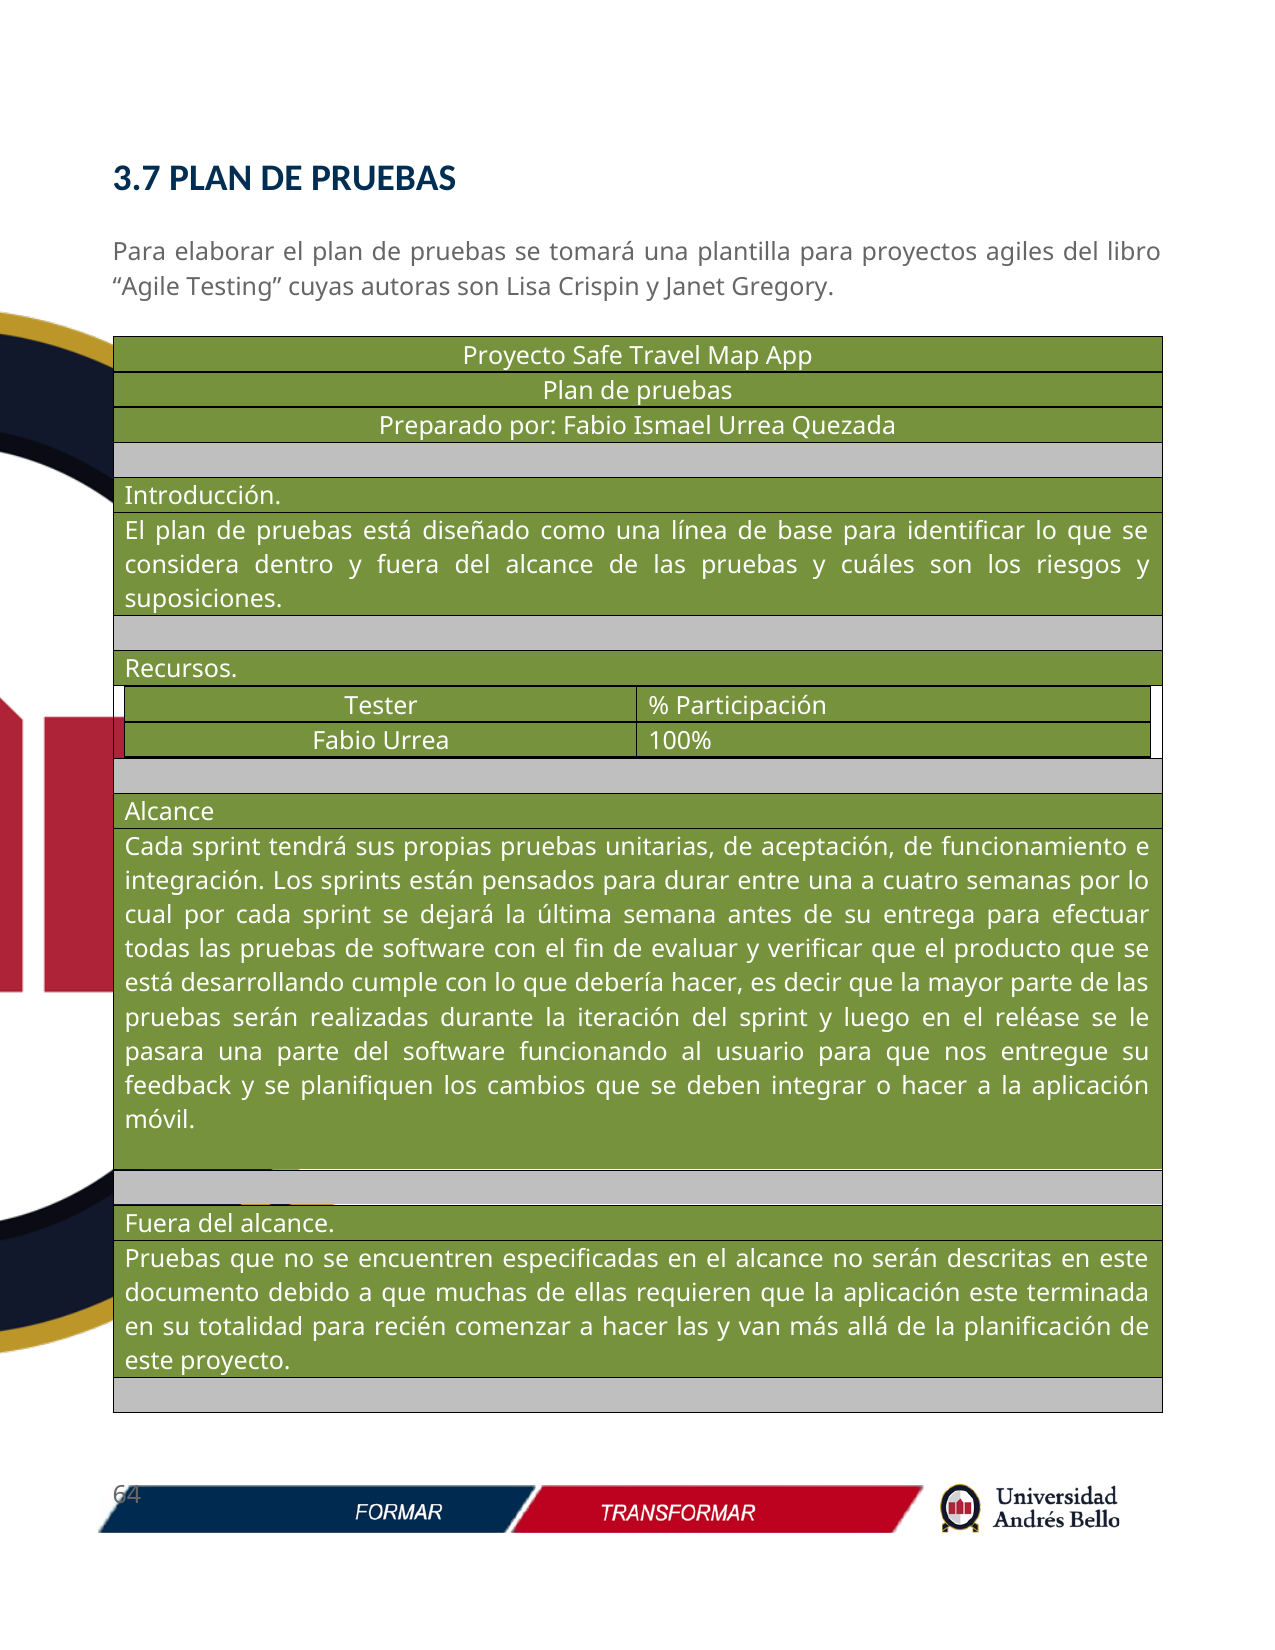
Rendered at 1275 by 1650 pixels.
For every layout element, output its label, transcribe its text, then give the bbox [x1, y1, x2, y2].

table_cell [114, 686, 124, 758]
table_cell [114, 759, 1162, 793]
subtitle 3.7 PLAN DE PRUEBAS [112, 154, 1162, 200]
table_cell Alcance [114, 794, 1162, 828]
table_header Proyecto Safe Travel Map App [114, 337, 1162, 371]
picture [97, 1483, 1120, 1533]
table_cell Preparado por: Fabio Ismael Urrea Quezada [114, 408, 1162, 442]
table_cell [114, 616, 1162, 650]
table_cell Plan de pruebas [114, 373, 1162, 406]
table_cell Recursos. [114, 651, 1162, 685]
table_cell Fuera del alcance. [114, 1206, 1162, 1240]
text Para elaborar el plan de pruebas se tomará una plantilla para proyectos agiles del libro “Agile Testing” cuyas autoras son Lisa Crispin y Janet Gregory. [112, 234, 1162, 302]
table_cell [1151, 686, 1162, 758]
table_cell [114, 443, 1162, 477]
table_cell Cada sprint tendrá sus propias pruebas unitarias, de aceptación, de funcionamiento e integración. Los sprints están pensados para durar entre una a cuatro semanas por lo cual por cada sprint se dejará la última semana antes de su entrega para efectuar todas las pruebas de software con el fin de evaluar y verificar que el producto que se está desarrollando cumple con lo que debería hacer, es decir que la mayor parte de las pruebas serán realizadas durante la iteración del sprint y luego en el reléase se le pasara una parte del software funcionando al usuario para que nos entregue su feedback y se planifiquen los cambios que se deben integrar o hacer a la aplicación móvil. [114, 829, 1162, 1169]
table_cell Pruebas que no se encuentren especificadas en el alcance no serán descritas en este documento debido a que muchas de ellas requieren que la aplicación este terminada en su totalidad para recién comenzar a hacer las y van más allá de la planificación de este proyecto. [114, 1241, 1162, 1377]
table_cell [114, 1171, 1162, 1204]
picture [0, 299, 422, 1423]
table_cell El plan de pruebas está diseñado como una línea de base para identificar lo que se considera dentro y fuera del alcance de las pruebas y cuáles son los riesgos y suposiciones. [114, 513, 1162, 615]
table_cell [114, 1378, 1162, 1412]
table_cell Introducción. [114, 478, 1162, 512]
